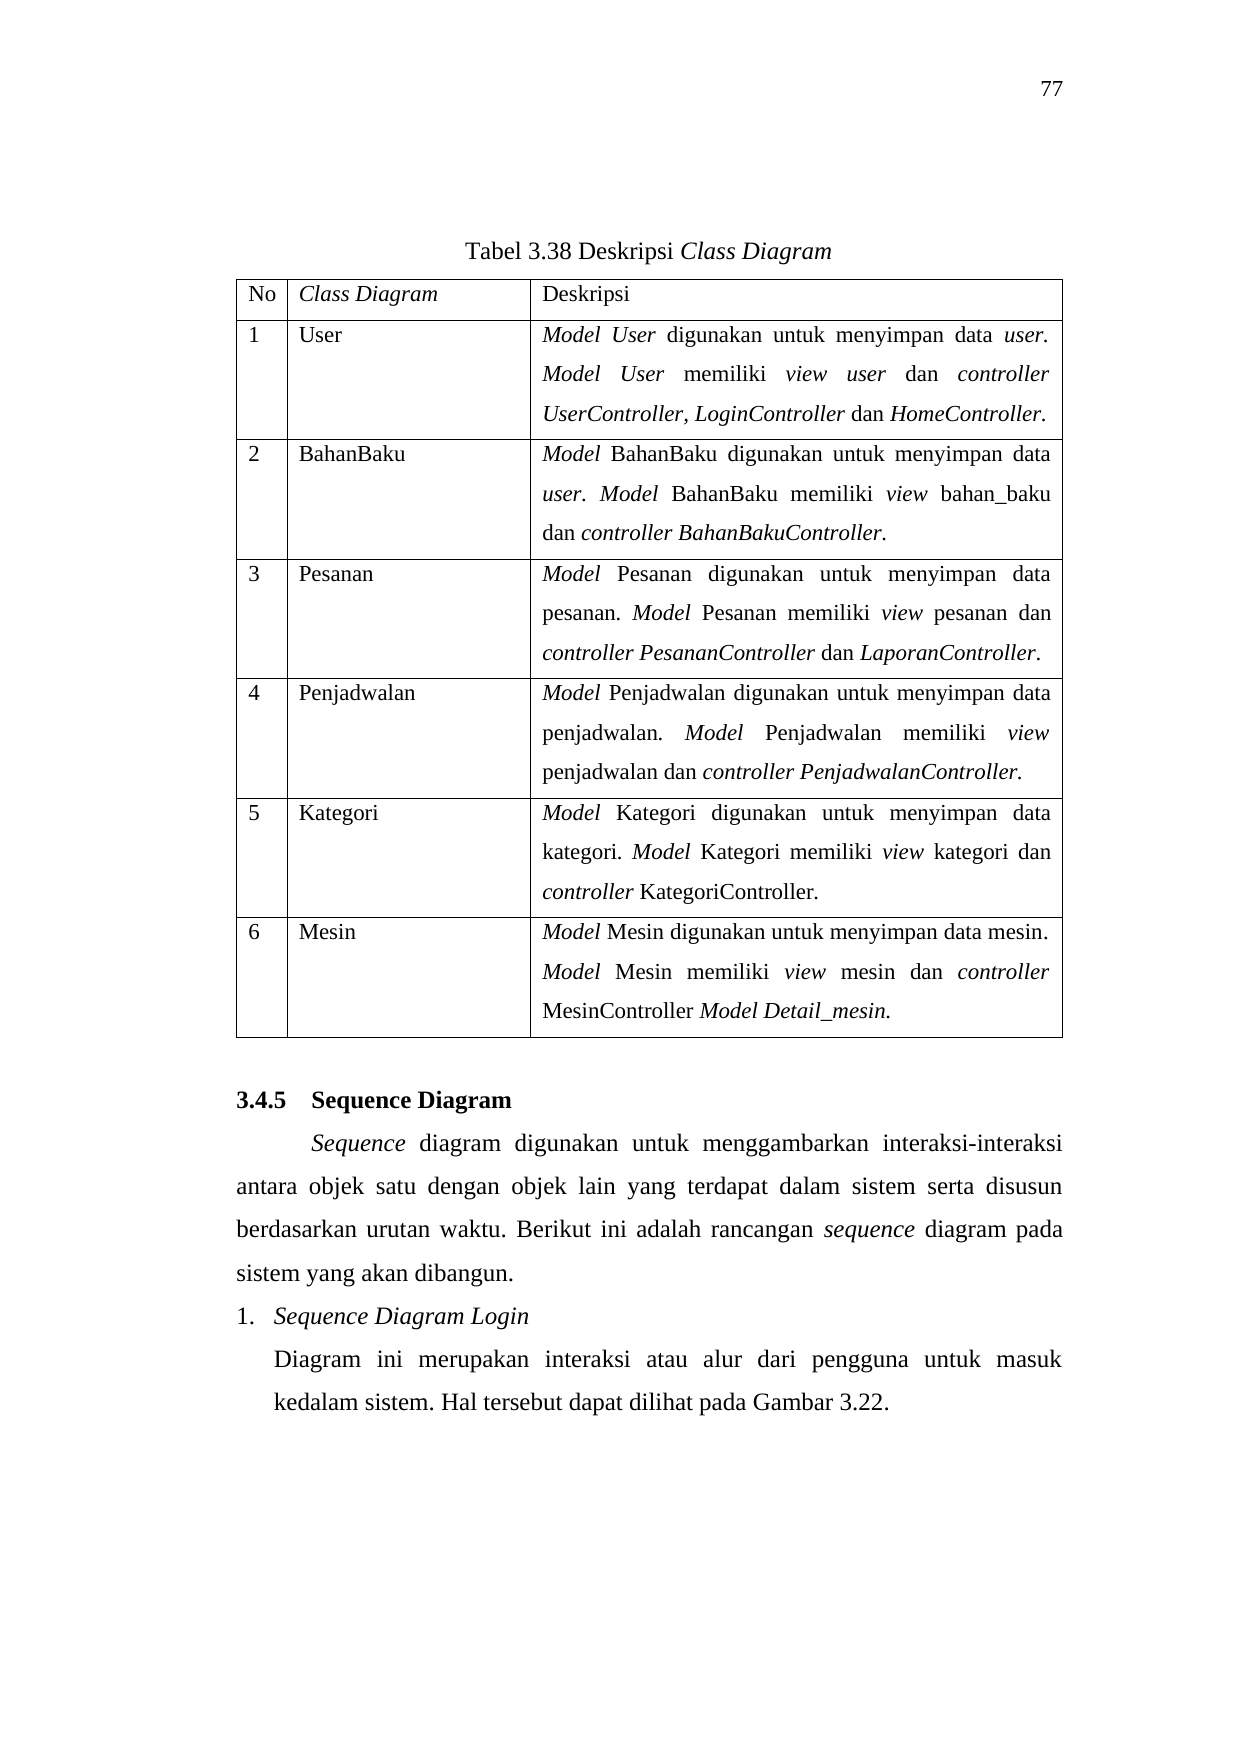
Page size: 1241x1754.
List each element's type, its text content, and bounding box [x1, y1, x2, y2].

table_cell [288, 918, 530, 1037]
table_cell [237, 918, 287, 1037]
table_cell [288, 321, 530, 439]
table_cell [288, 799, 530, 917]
text Tabel 3.38 Deskripsi Class Diagram [236, 236, 1063, 265]
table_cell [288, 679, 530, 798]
subtitle Sequence Diagram [236, 1085, 1063, 1114]
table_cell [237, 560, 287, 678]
text Diagram ini merupakan interaksi atau alur dari pengguna untuk masuk kedalam sistem. Hal tersebut dapat dilihat pada Gambar 3.22. [274, 1344, 1063, 1416]
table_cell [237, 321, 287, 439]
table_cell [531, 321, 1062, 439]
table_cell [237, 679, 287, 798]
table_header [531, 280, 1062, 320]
text Sequence diagram digunakan untuk menggambarkan interaksi-interaksi antara objek satu dengan objek lain yang terdapat dalam sistem serta disusun berdasarkan urutan waktu. Berikut ini adalah rancangan sequence diagram pada sistem yang akan dibangun. [236, 1128, 1063, 1286]
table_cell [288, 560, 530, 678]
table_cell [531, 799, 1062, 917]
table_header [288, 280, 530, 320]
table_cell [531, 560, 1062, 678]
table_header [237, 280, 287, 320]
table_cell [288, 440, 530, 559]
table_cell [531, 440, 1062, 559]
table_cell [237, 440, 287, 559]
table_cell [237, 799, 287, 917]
list Sequence Diagram Login [236, 1301, 1063, 1329]
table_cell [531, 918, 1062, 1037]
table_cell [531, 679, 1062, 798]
